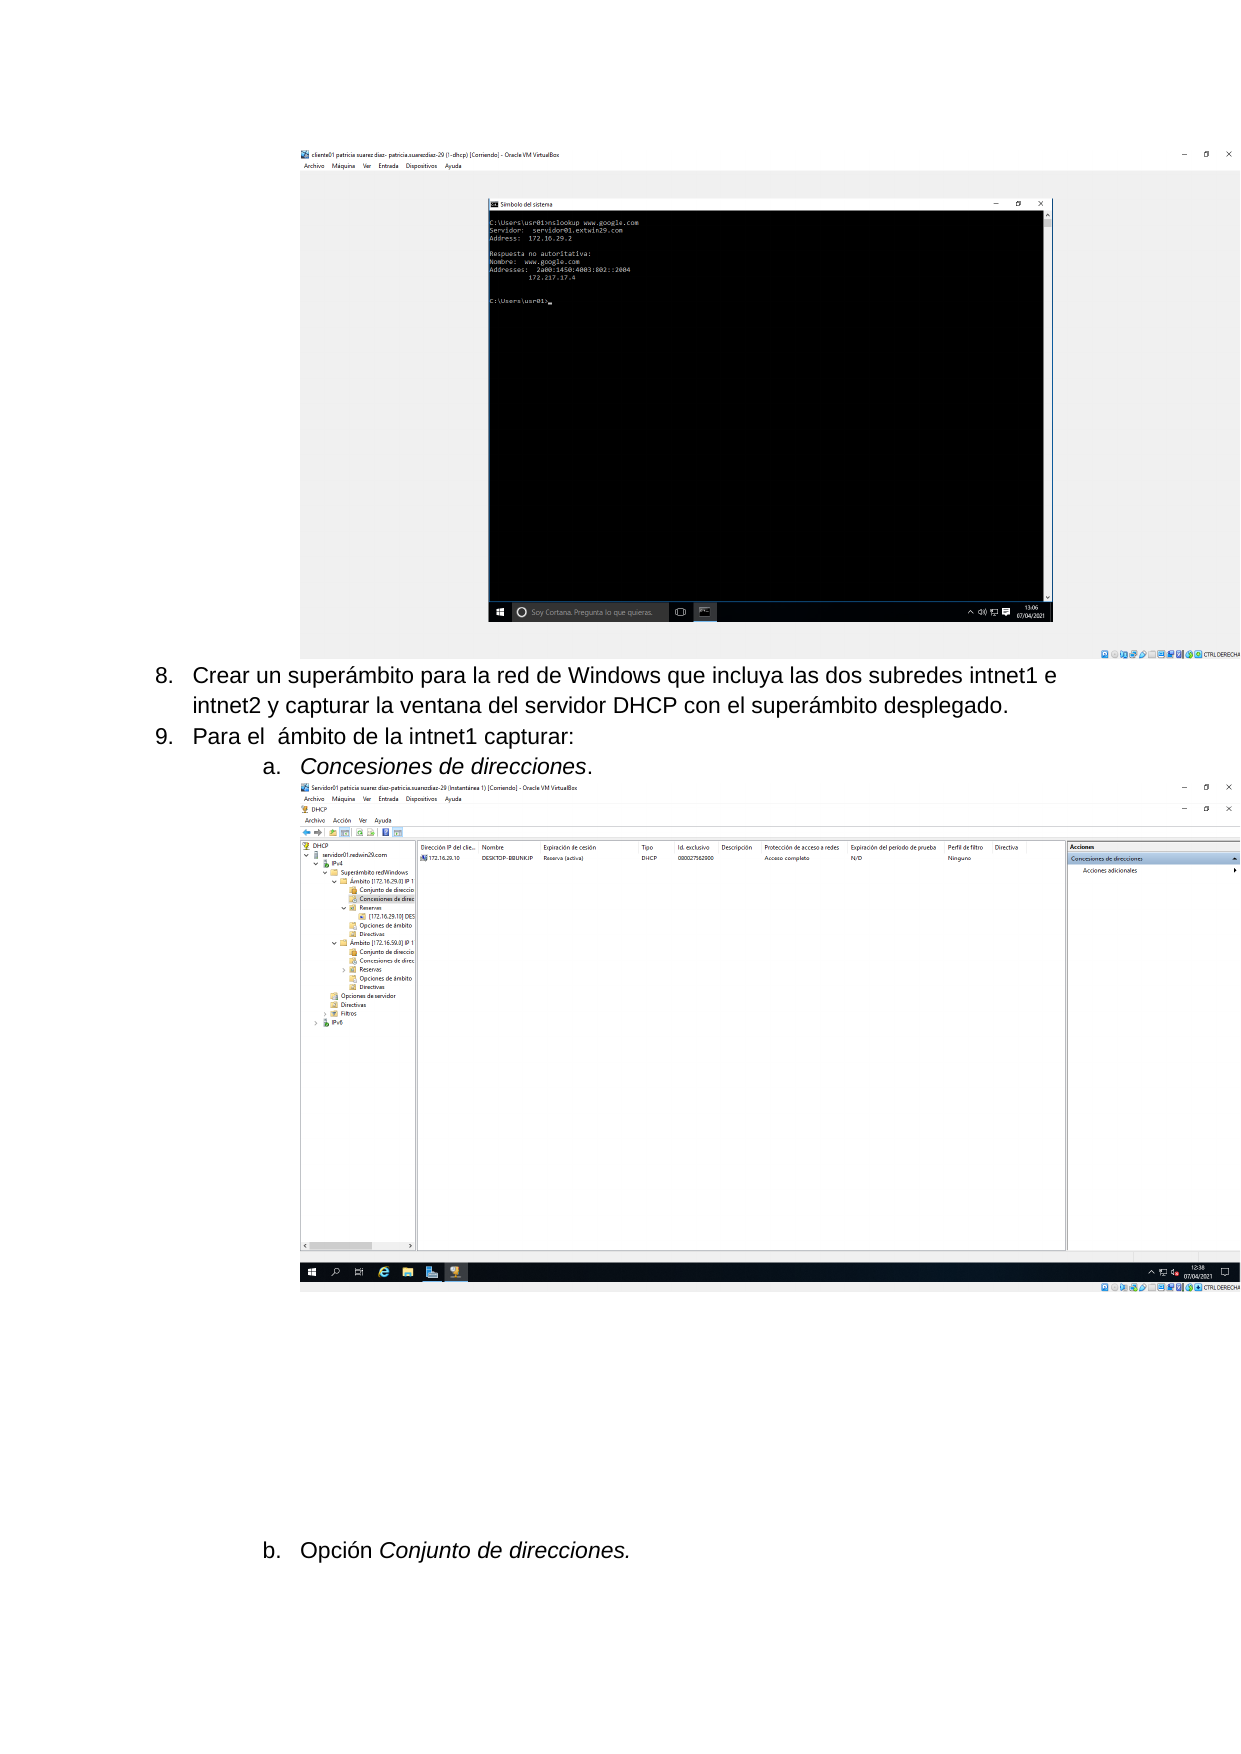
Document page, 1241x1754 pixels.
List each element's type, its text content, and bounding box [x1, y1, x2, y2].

list Crear un superámbito para la red de Windows que incluya las dos subredes intnet1 e intnet2 y capturar la ventana del servidor DHCP con el superámbito desplegado. [155, 662, 1090, 719]
picture [300, 150, 1241, 659]
list Concesiones de direcciones. [262, 753, 1090, 779]
picture [300, 783, 1241, 1292]
list Para el ámbito de la intnet1 capturar: [155, 723, 1090, 749]
list Opción Conjunto de direcciones. [262, 1537, 1090, 1563]
